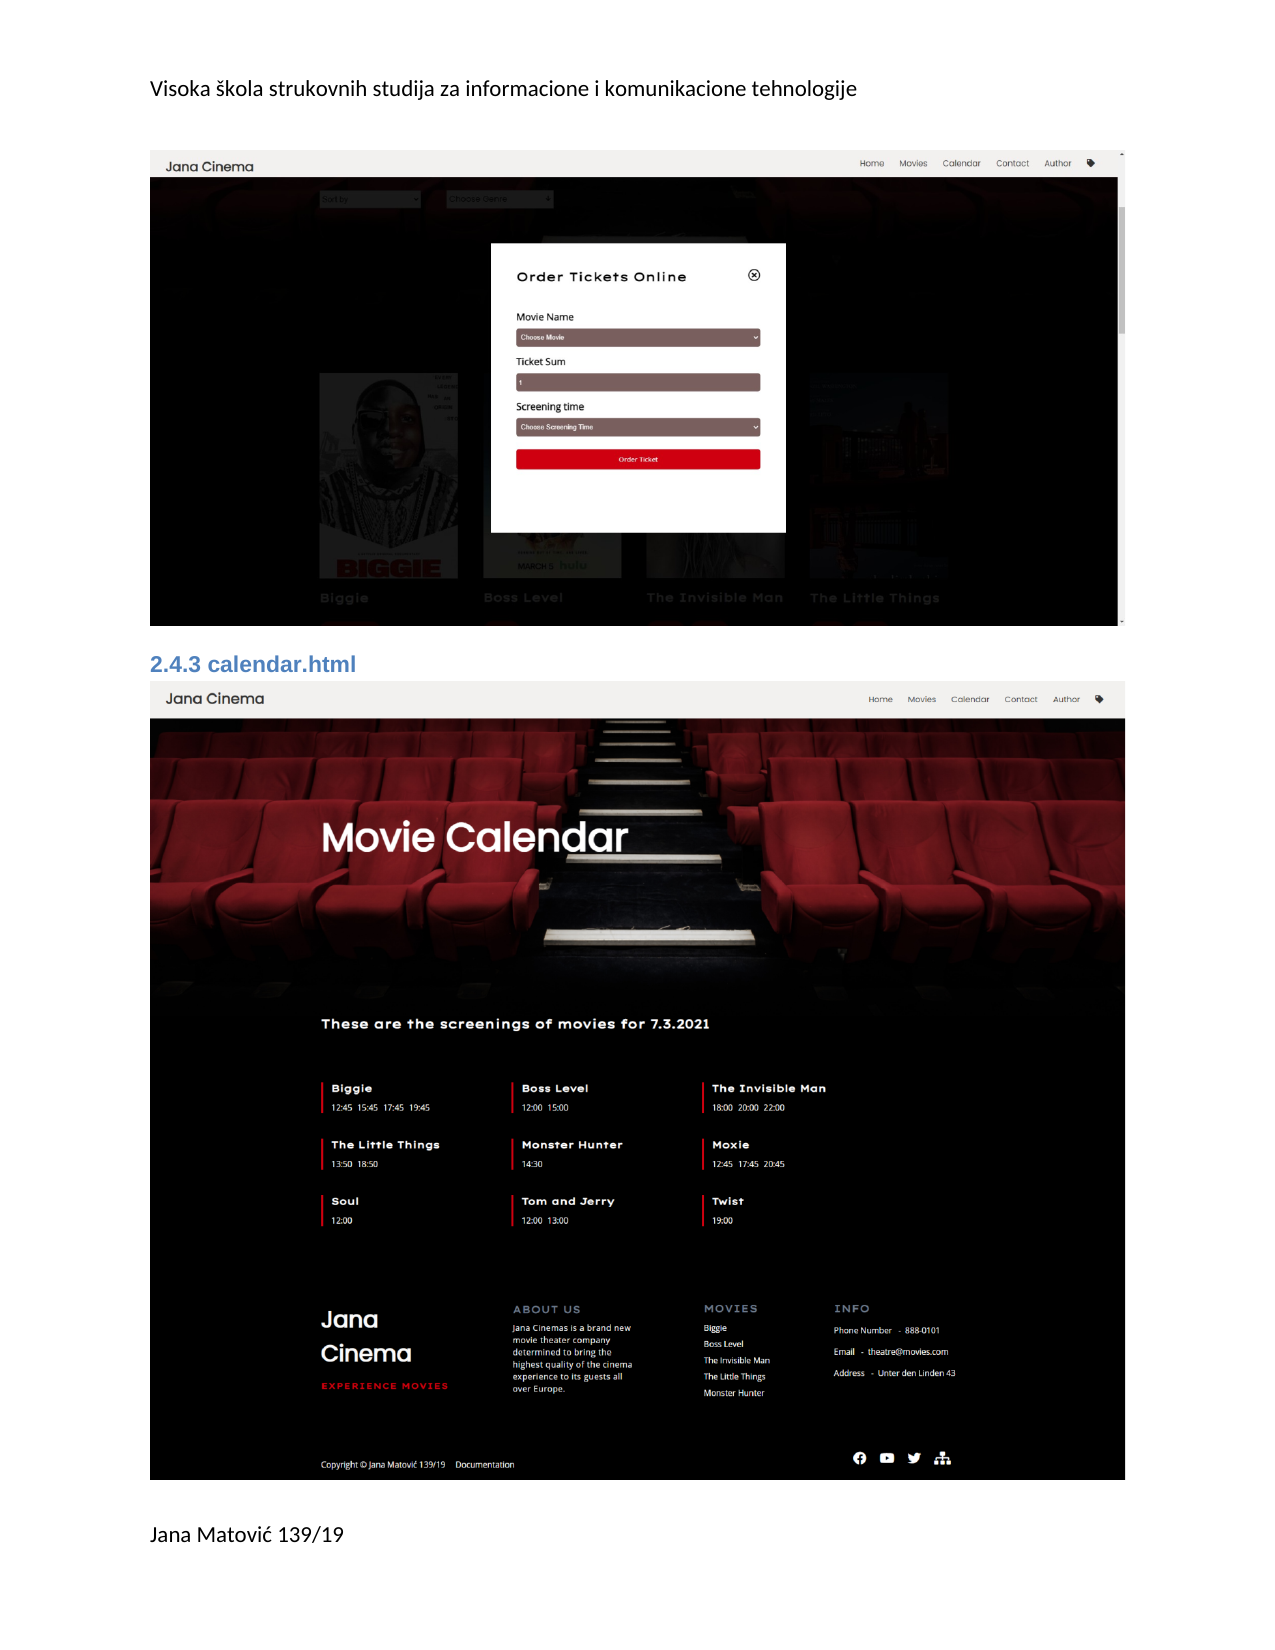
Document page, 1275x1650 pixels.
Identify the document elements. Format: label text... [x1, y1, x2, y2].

picture [150, 150, 1125, 626]
picture [150, 681, 1125, 1480]
subtitle 2.4.3 calendar.html [150, 651, 1125, 677]
